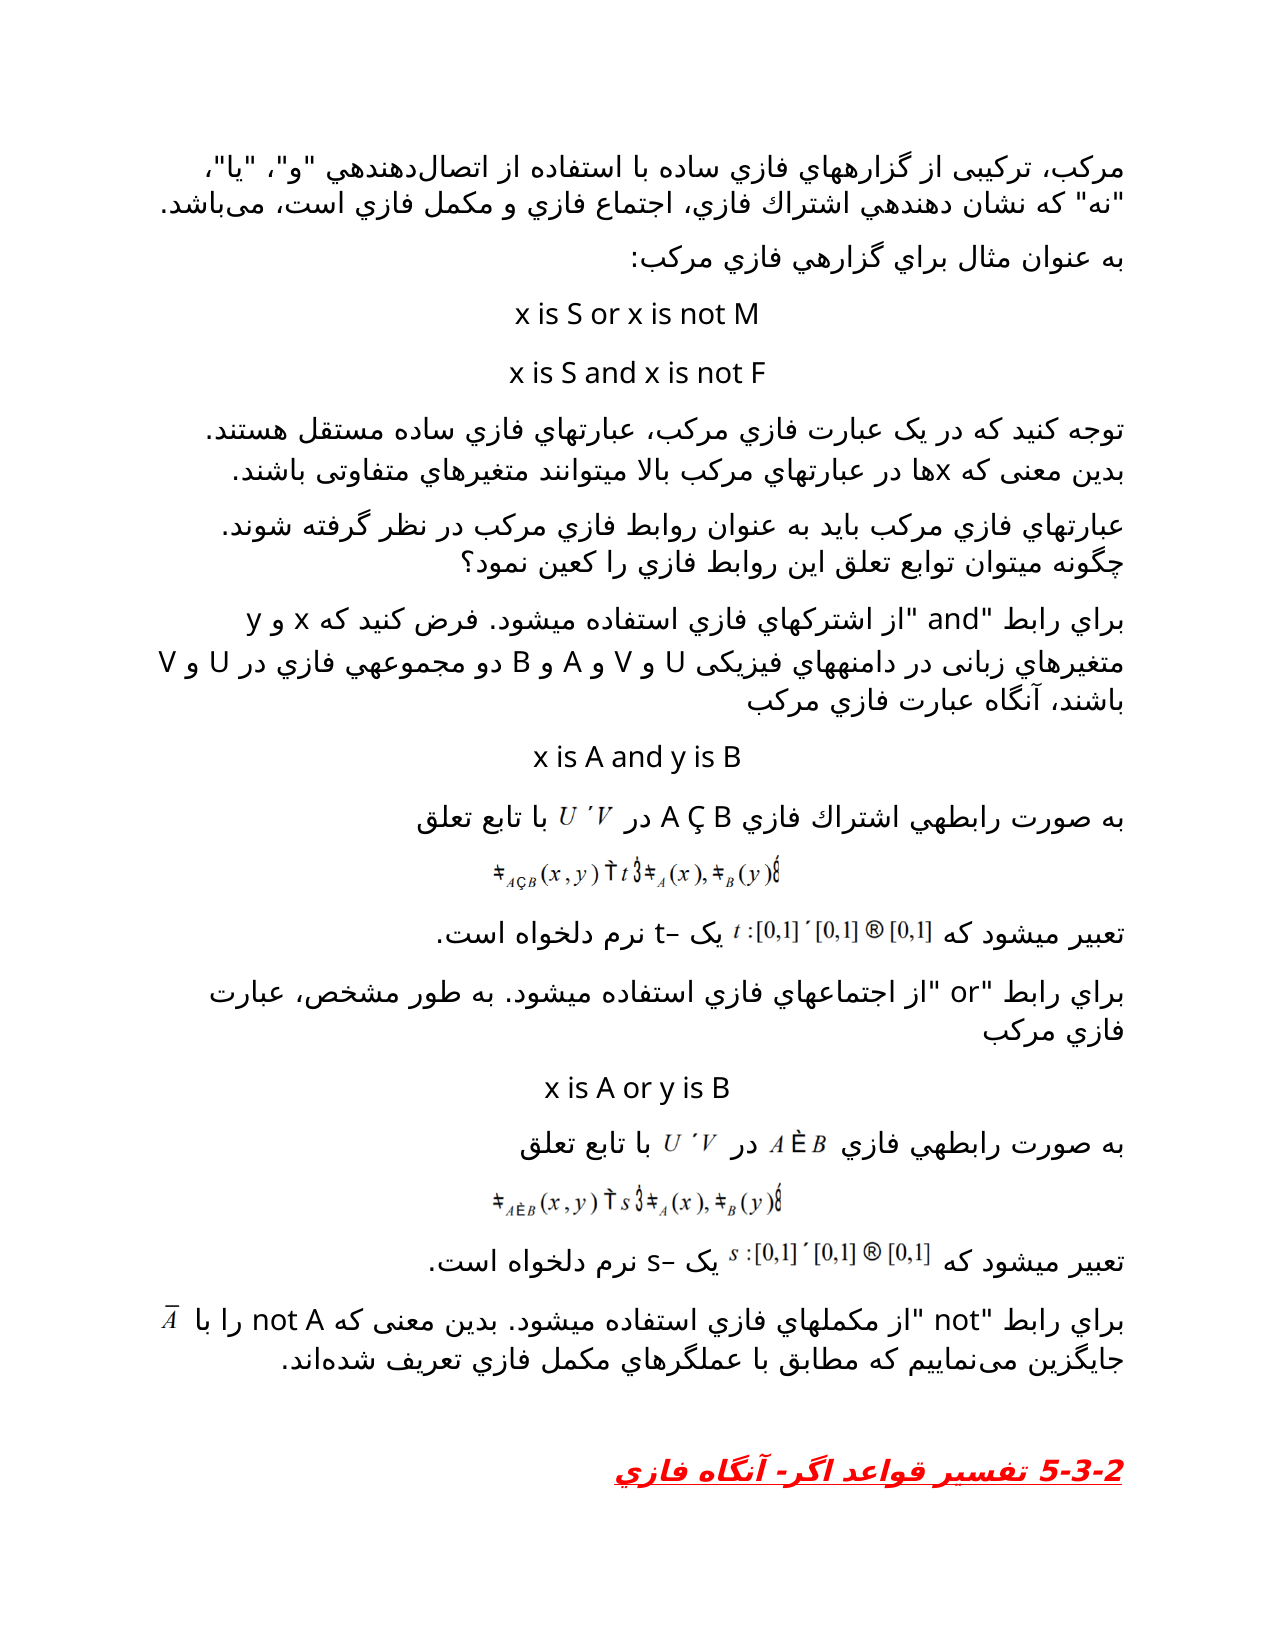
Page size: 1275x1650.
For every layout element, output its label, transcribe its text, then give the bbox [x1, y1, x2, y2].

text تعبیر میشود که یک –t نرم دلخواه است. [150, 912, 1125, 952]
text توجه کنید که در یک عبارت فازي مرکب، عبارتهاي فازي ساده مستقل هستند. بدین معنی که xها در عبارتهاي مرکب بالا میتوانند متغیرهاي متفاوتی باشند. [150, 412, 1125, 489]
picture [557, 803, 616, 828]
picture [490, 1180, 785, 1222]
text تعبیر میشود که یک –s نرم دلخواه است. [150, 1240, 1125, 1280]
text به صورت رابطهي فازي در با تابع تعلق [150, 1127, 1125, 1161]
text 5-3-2 تفسیر قواعد اگر- آنگاه فازي [150, 1455, 1125, 1489]
text x is S and x is not F [150, 353, 1125, 392]
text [150, 150, 1125, 221]
picture [491, 855, 783, 893]
text x is S or x is not M [150, 293, 1125, 333]
text براي رابط "or "از اجتماعهاي فازي استفاده میشود. به طور مشخص، عبارت فازي مرکب [150, 971, 1125, 1048]
picture [160, 1299, 185, 1331]
text به عنوان مثال براي گزارهي فازي مرکب: [150, 240, 1125, 274]
text براي رابط "not "از مکملهاي فازي استفاده میشود. بدین معنی که not A را با جایگزین می‌نماییم که مطابق با عملگرهاي مکمل فازي تعریف شده‌اند. [150, 1299, 1125, 1376]
picture [732, 915, 934, 943]
picture [767, 1126, 831, 1154]
text x is A and y is B [150, 737, 1125, 776]
text عبارتهاي فازي مرکب باید به عنوان روابط فازي مرکب در نظر گرفته شوند. چگونه میتوان توابع تعلق این روابط فازي را کعین نمود؟ [150, 508, 1125, 579]
picture [728, 1240, 934, 1272]
text x is A or y is B [150, 1067, 1125, 1107]
text به صورت رابطهي اشتراك فازي A Ç B در با تابع تعلق [150, 796, 1125, 836]
text براي رابط "and "از اشتركهاي فازي استفاده میشود. فرض کنید که x و y متغیرهاي زبانی در دامنههاي فیزیکی U و V و A و B دو مجموعهي فازي در U و V باشند، آنگاه عبارت فازي مرکب [150, 598, 1125, 717]
picture [661, 1131, 722, 1154]
